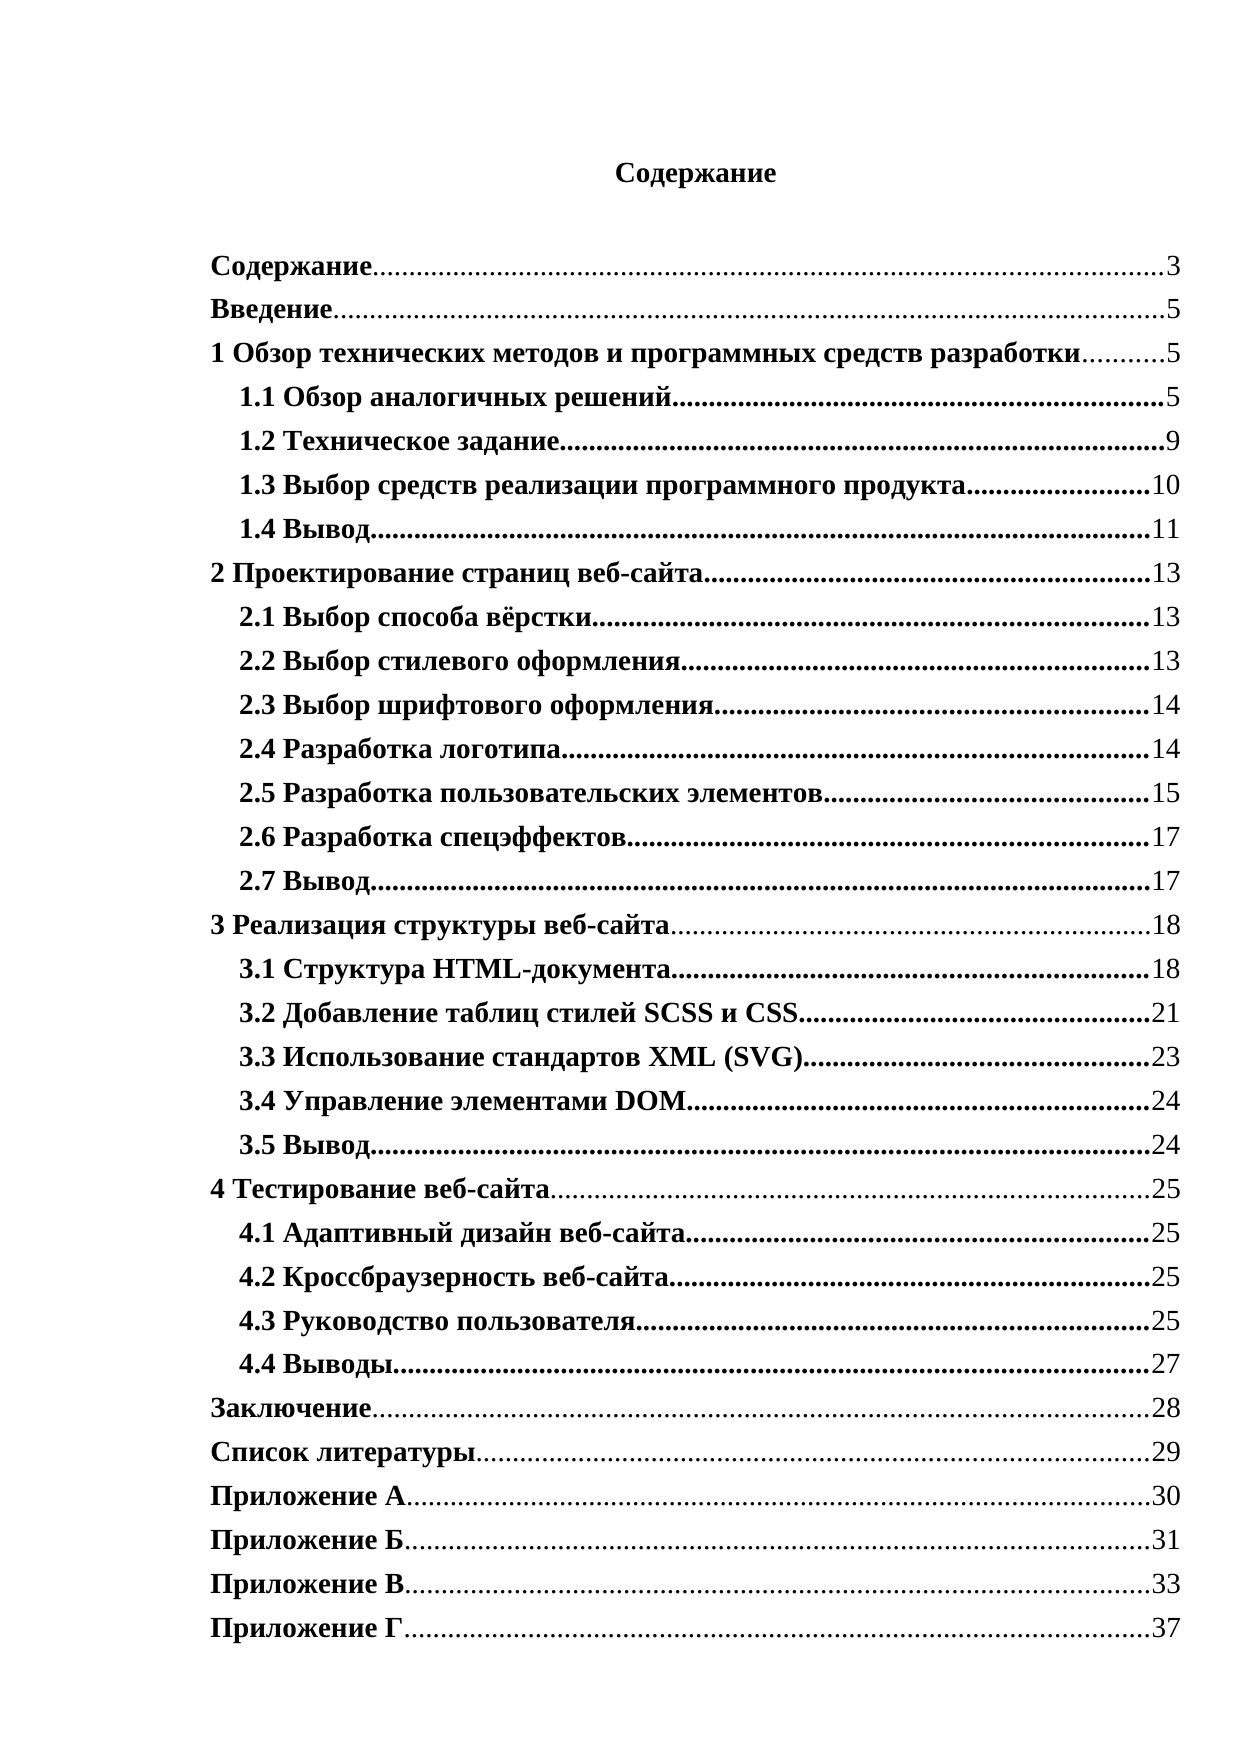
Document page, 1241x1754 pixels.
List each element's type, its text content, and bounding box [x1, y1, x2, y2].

subtitle Содержание [136, 156, 1181, 189]
